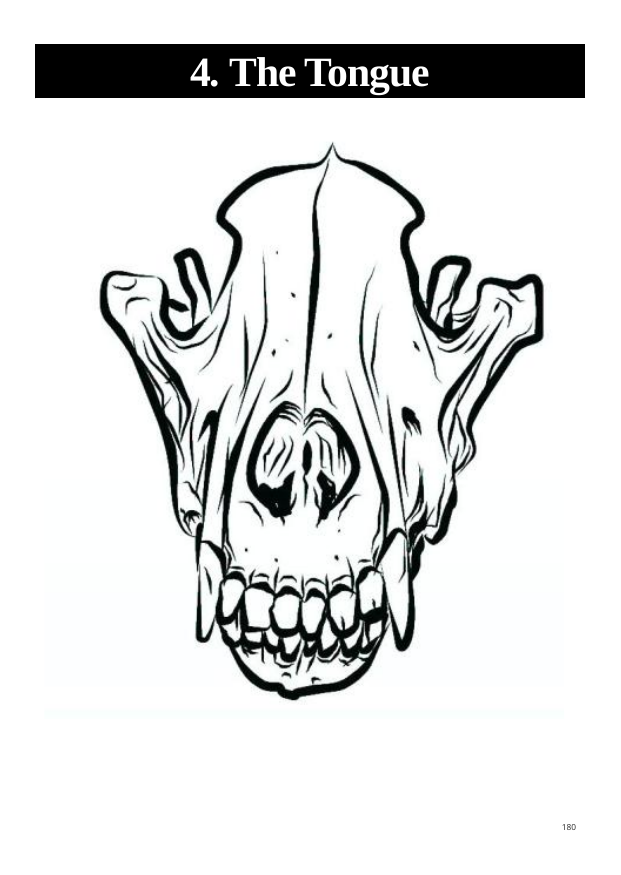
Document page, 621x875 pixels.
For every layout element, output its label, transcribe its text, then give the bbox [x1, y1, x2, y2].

subtitle The Tongue [36, 45, 584, 97]
picture [44, 123, 565, 719]
